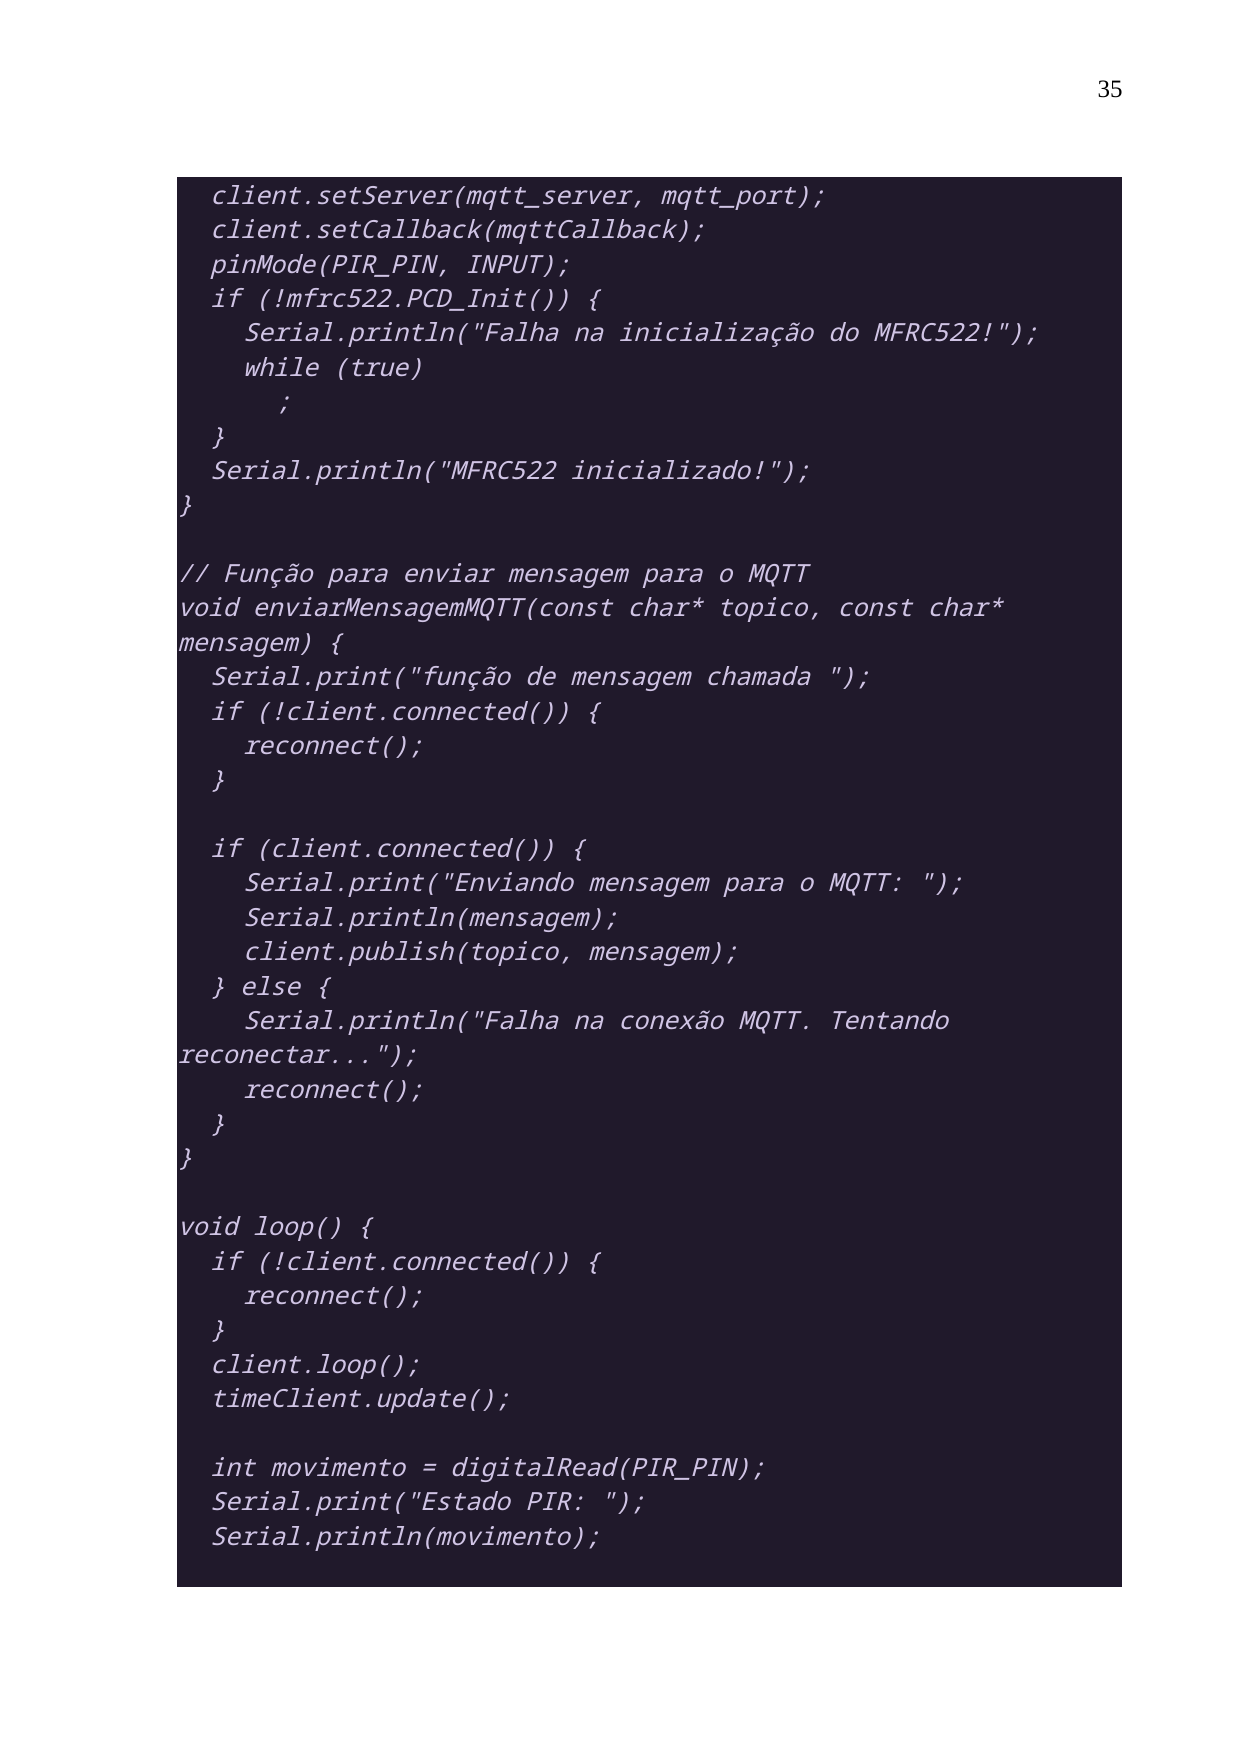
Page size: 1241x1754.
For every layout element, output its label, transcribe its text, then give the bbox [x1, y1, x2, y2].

text client.setServer(mqtt_server, mqtt_port); [177, 177, 1122, 212]
text Serial.println(movimento); [177, 1518, 1122, 1552]
text void enviarMensagemMQTT(const char* topico, const char* mensagem) { [177, 590, 1122, 658]
text if (!client.connected()) { [177, 693, 1122, 727]
text } [177, 1140, 1122, 1174]
text Serial.println("Falha na inicialização do MFRC522!"); [177, 315, 1122, 349]
text reconnect(); [177, 727, 1122, 762]
text timeClient.update(); [177, 1380, 1122, 1415]
text client.setCallback(mqttCallback); [177, 212, 1122, 246]
text client.loop(); [177, 1346, 1122, 1380]
text } [177, 1105, 1122, 1140]
text } [177, 1312, 1122, 1346]
text Serial.print("Enviando mensagem para o MQTT: "); [177, 865, 1122, 899]
text reconnect(); [177, 1277, 1122, 1312]
text ; [177, 383, 1122, 418]
text if (!client.connected()) { [177, 1243, 1122, 1277]
text int movimento = digitalRead(PIR_PIN); [177, 1449, 1122, 1483]
text if (!mfrc522.PCD_Init()) { [177, 280, 1122, 315]
text Serial.print("Estado PIR: "); [177, 1483, 1122, 1518]
text void loop() { [177, 1208, 1122, 1243]
text Serial.println(mensagem); [177, 899, 1122, 933]
text if (client.connected()) { [177, 830, 1122, 865]
text } [177, 487, 1122, 521]
text Serial.print("função de mensagem chamada "); [177, 658, 1122, 693]
text } [177, 418, 1122, 452]
text Serial.println("MFRC522 inicializado!"); [177, 452, 1122, 487]
text } else { [177, 968, 1122, 1002]
text pinMode(PIR_PIN, INPUT); [177, 246, 1122, 280]
text Serial.println("Falha na conexão MQTT. Tentando reconectar..."); [177, 1002, 1122, 1071]
text while (true) [177, 349, 1122, 383]
text client.publish(topico, mensagem); [177, 933, 1122, 968]
text // Função para enviar mensagem para o MQTT [177, 555, 1122, 590]
text } [177, 762, 1122, 796]
text reconnect(); [177, 1071, 1122, 1105]
